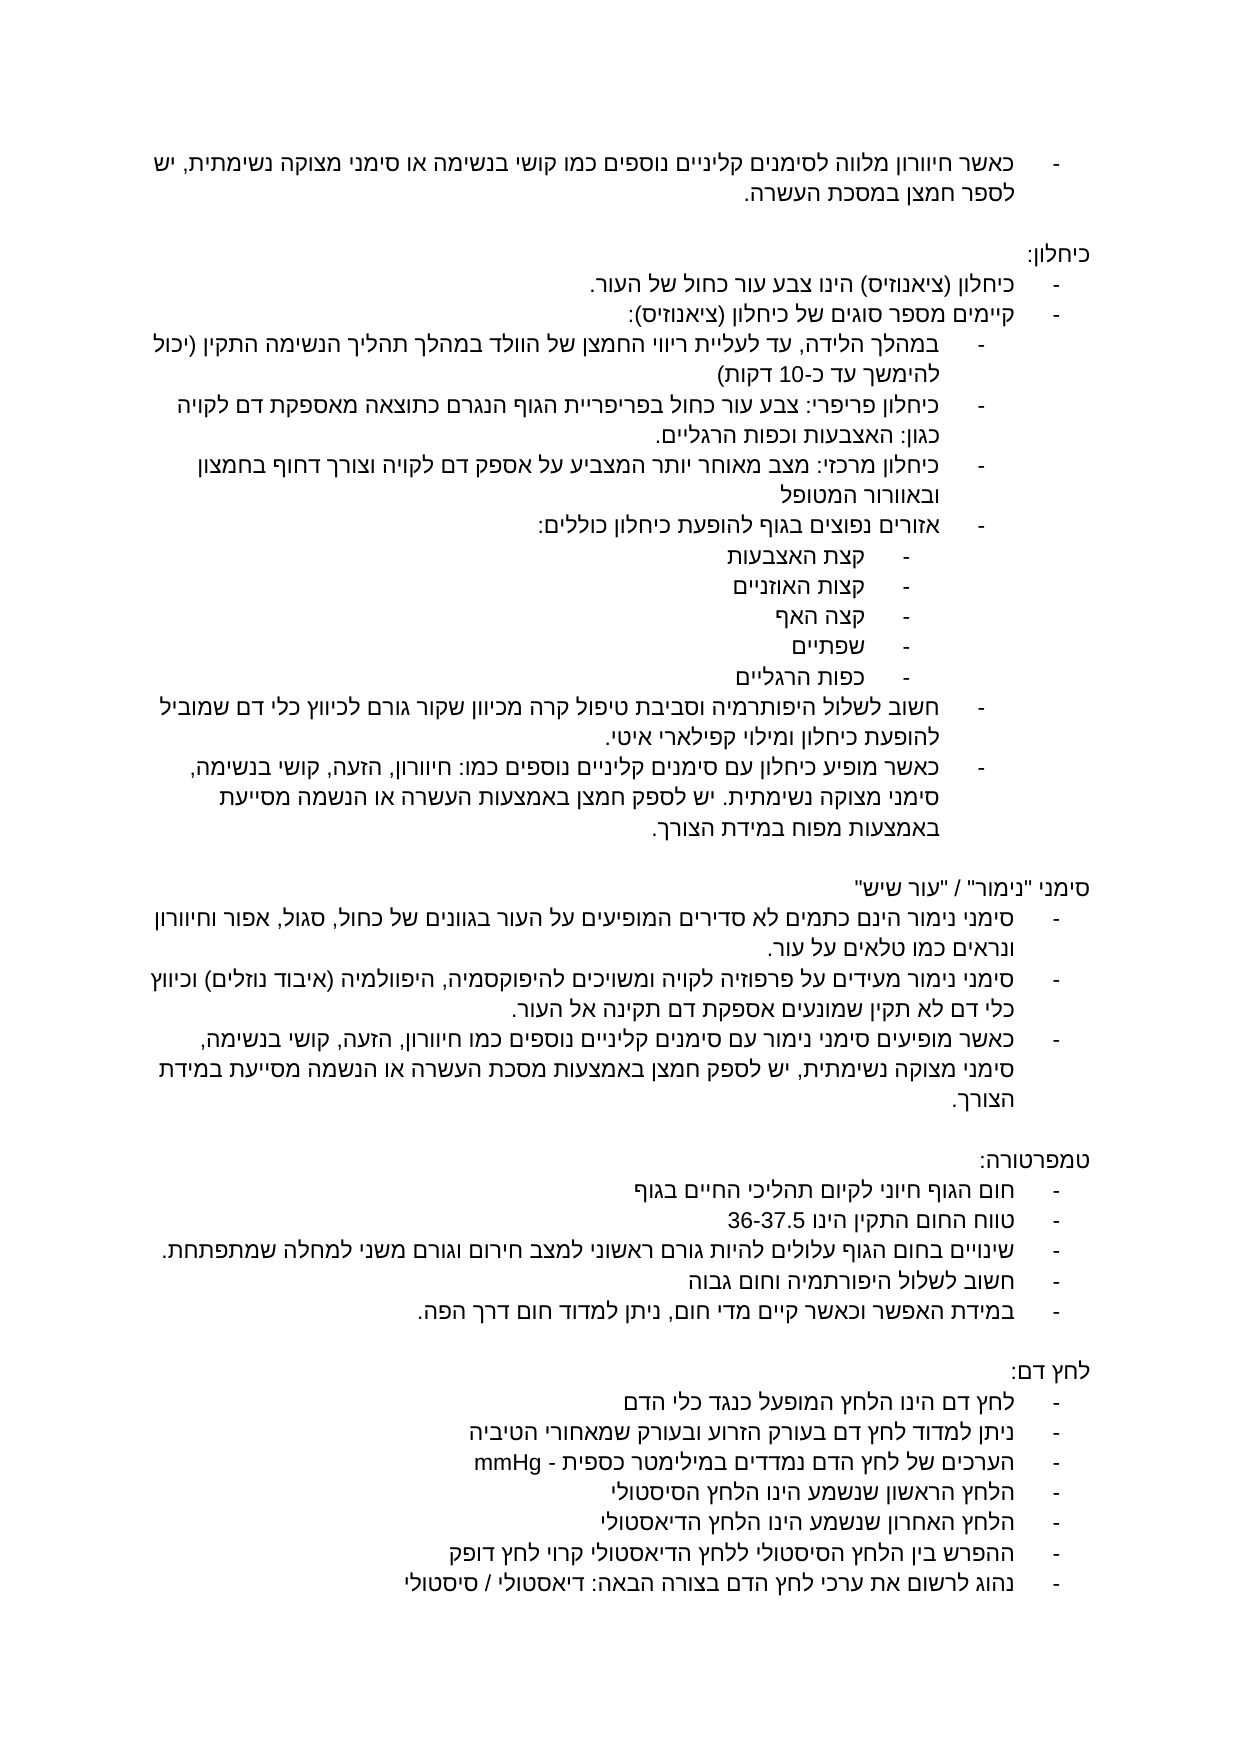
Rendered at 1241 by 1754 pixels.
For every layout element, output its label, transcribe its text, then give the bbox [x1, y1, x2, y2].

list כאשר חיוורון מלווה לסימנים קליניים נוספים כמו קושי בנשימה או סימני מצוקה נשימתית, יש לספר חמצן במסכת העשרה. [150, 150, 1053, 207]
list חום הגוף חיוני לקיום תהליכי החיים בגוף [150, 1177, 1053, 1203]
list הלחץ האחרון שנשמע הינו הלחץ הדיאסטולי [150, 1509, 1053, 1536]
text סימני "נימור" / "עור שיש" [150, 875, 1090, 901]
text טמפרטורה: [150, 1147, 1090, 1173]
list ניתן למדוד לחץ דם בעורק הזרוע ובעורק שמאחורי הטיביה [150, 1419, 1053, 1445]
list סימני נימור הינם כתמים לא סדירים המופיעים על העור בגוונים של כחול, סגול, אפור וחיוורון ונראים כמו טלאים על עור. [150, 905, 1053, 962]
list הערכים של לחץ הדם נמדדים במילימטר כספית - mmHg [150, 1449, 1053, 1475]
list אזורים נפוצים בגוף להופעת כיחלון כוללים: [150, 512, 978, 539]
list קצה האף [150, 603, 903, 629]
list ההפרש בין הלחץ הסיסטולי ללחץ הדיאסטולי קרוי לחץ דופק [150, 1539, 1053, 1566]
list כאשר מופיע כיחלון עם סימנים קליניים נוספים כמו: חיוורון, הזעה, קושי בנשימה, סימני מצוקה נשימתית. יש לספק חמצן באמצעות העשרה או הנשמה מסייעת באמצעות מפוח במידת הצורך. [150, 754, 978, 841]
list כיחלון מרכזי: מצב מאוחר יותר המצביע על אספק דם לקויה וצורך דחוף בחמצון ובאוורור המטופל [150, 452, 978, 509]
list סימני נימור מעידים על פרפוזיה לקויה ומשויכים להיפוקסמיה, היפוולמיה (איבוד נוזלים) וכיווץ כלי דם לא תקין שמונעים אספקת דם תקינה אל העור. [150, 966, 1053, 1022]
list טווח החום התקין הינו 36-37.5 [150, 1207, 1053, 1234]
list כיחלון פריפרי: צבע עור כחול בפריפריית הגוף הנגרם כתוצאה מאספקת דם לקויה כגון: האצבעות וכפות הרגליים. [150, 392, 978, 448]
list כיחלון (ציאנוזיס) הינו צבע עור כחול של העור. [150, 271, 1053, 297]
list שינויים בחום הגוף עלולים להיות גורם ראשוני למצב חירום וגורם משני למחלה שמתפתחת. [150, 1237, 1053, 1264]
text לחץ דם: [150, 1358, 1090, 1385]
list קצת האצבעות [150, 543, 903, 569]
list חשוב לשלול היפורתמיה וחום גבוה [150, 1268, 1053, 1294]
list קיימים מספר סוגים של כיחלון (ציאנוזיס): [150, 301, 1053, 327]
text כיחלון: [150, 241, 1090, 267]
list לחץ דם הינו הלחץ המופעל כנגד כלי הדם [150, 1388, 1053, 1415]
list כפות הרגליים [150, 663, 903, 690]
list במהלך הלידה, עד לעליית ריווי החמצן של הוולד במהלך תהליך הנשימה התקין (יכול להימשך עד כ-10 דקות) [150, 331, 978, 388]
list חשוב לשלול היפותרמיה וסביבת טיפול קרה מכיוון שקור גורם לכיווץ כלי דם שמוביל להופעת כיחלון ומילוי קפילארי איטי. [150, 694, 978, 750]
list קצות האוזניים [150, 573, 903, 599]
list הלחץ הראשון שנשמע הינו הלחץ הסיסטולי [150, 1479, 1053, 1506]
list במידת האפשר וכאשר קיים מדי חום, ניתן למדוד חום דרך הפה. [150, 1298, 1053, 1324]
list נהוג לרשום את ערכי לחץ הדם בצורה הבאה: דיאסטולי / סיסטולי [150, 1570, 1053, 1596]
list כאשר מופיעים סימני נימור עם סימנים קליניים נוספים כמו חיוורון, הזעה, קושי בנשימה, סימני מצוקה נשימתית, יש לספק חמצן באמצעות מסכת העשרה או הנשמה מסייעת במידת הצורך. [150, 1026, 1053, 1113]
list שפתיים [150, 633, 903, 660]
